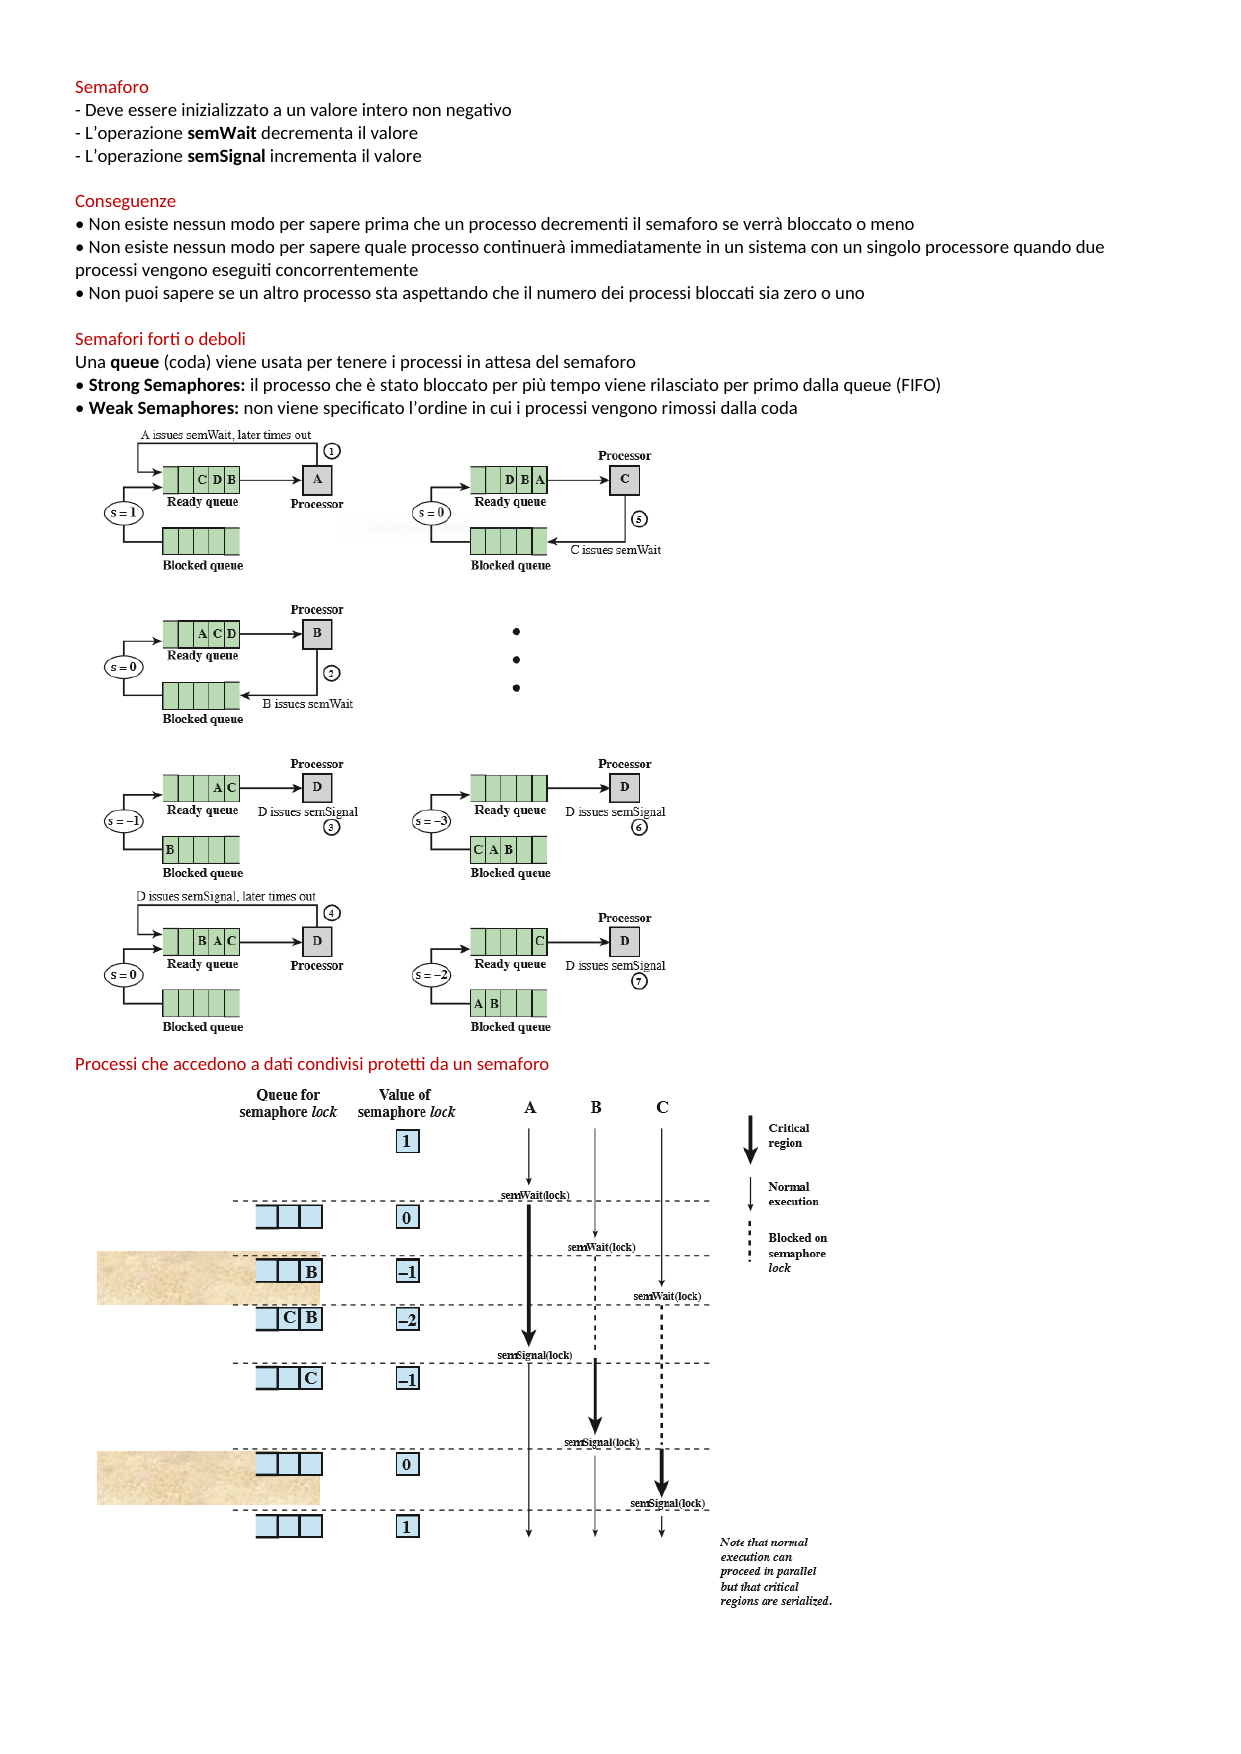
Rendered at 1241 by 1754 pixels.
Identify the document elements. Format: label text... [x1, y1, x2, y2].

picture [75, 1074, 867, 1647]
text Una queue (coda) viene usata per tenere i processi in attesa del semaforo [75, 350, 1165, 373]
text • Non puoi sapere se un altro processo sta aspettando che il numero dei processi bloccati sia zero o uno [75, 281, 1165, 304]
text - Deve essere inizializzato a un valore intero non negativo [75, 98, 1165, 121]
picture [75, 418, 696, 1052]
text • Strong Semaphores: il processo che è stato bloccato per più tempo viene rilasciato per primo dalla queue (FIFO) [75, 373, 1165, 396]
text - L’operazione semSignal incrementa il valore [75, 144, 1165, 167]
text • Weak Semaphores: non viene specificato l’ordine in cui i processi vengono rimossi dalla coda [75, 396, 1165, 419]
text • Non esiste nessun modo per sapere quale processo continuerà immediatamente in un sistema con un singolo processore quando due processi vengono eseguiti concorrentemente [75, 235, 1165, 281]
text Processi che accedono a dati condivisi protetti da un semaforo [75, 1052, 1165, 1074]
text Semafori forti o deboli [75, 327, 1165, 350]
text • Non esiste nessun modo per sapere prima che un processo decrementi il semaforo se verrà bloccato o meno [75, 212, 1165, 235]
text Conseguenze [75, 189, 1165, 212]
text Semaforo [75, 75, 1165, 98]
text - L’operazione semWait decrementa il valore [75, 121, 1165, 144]
